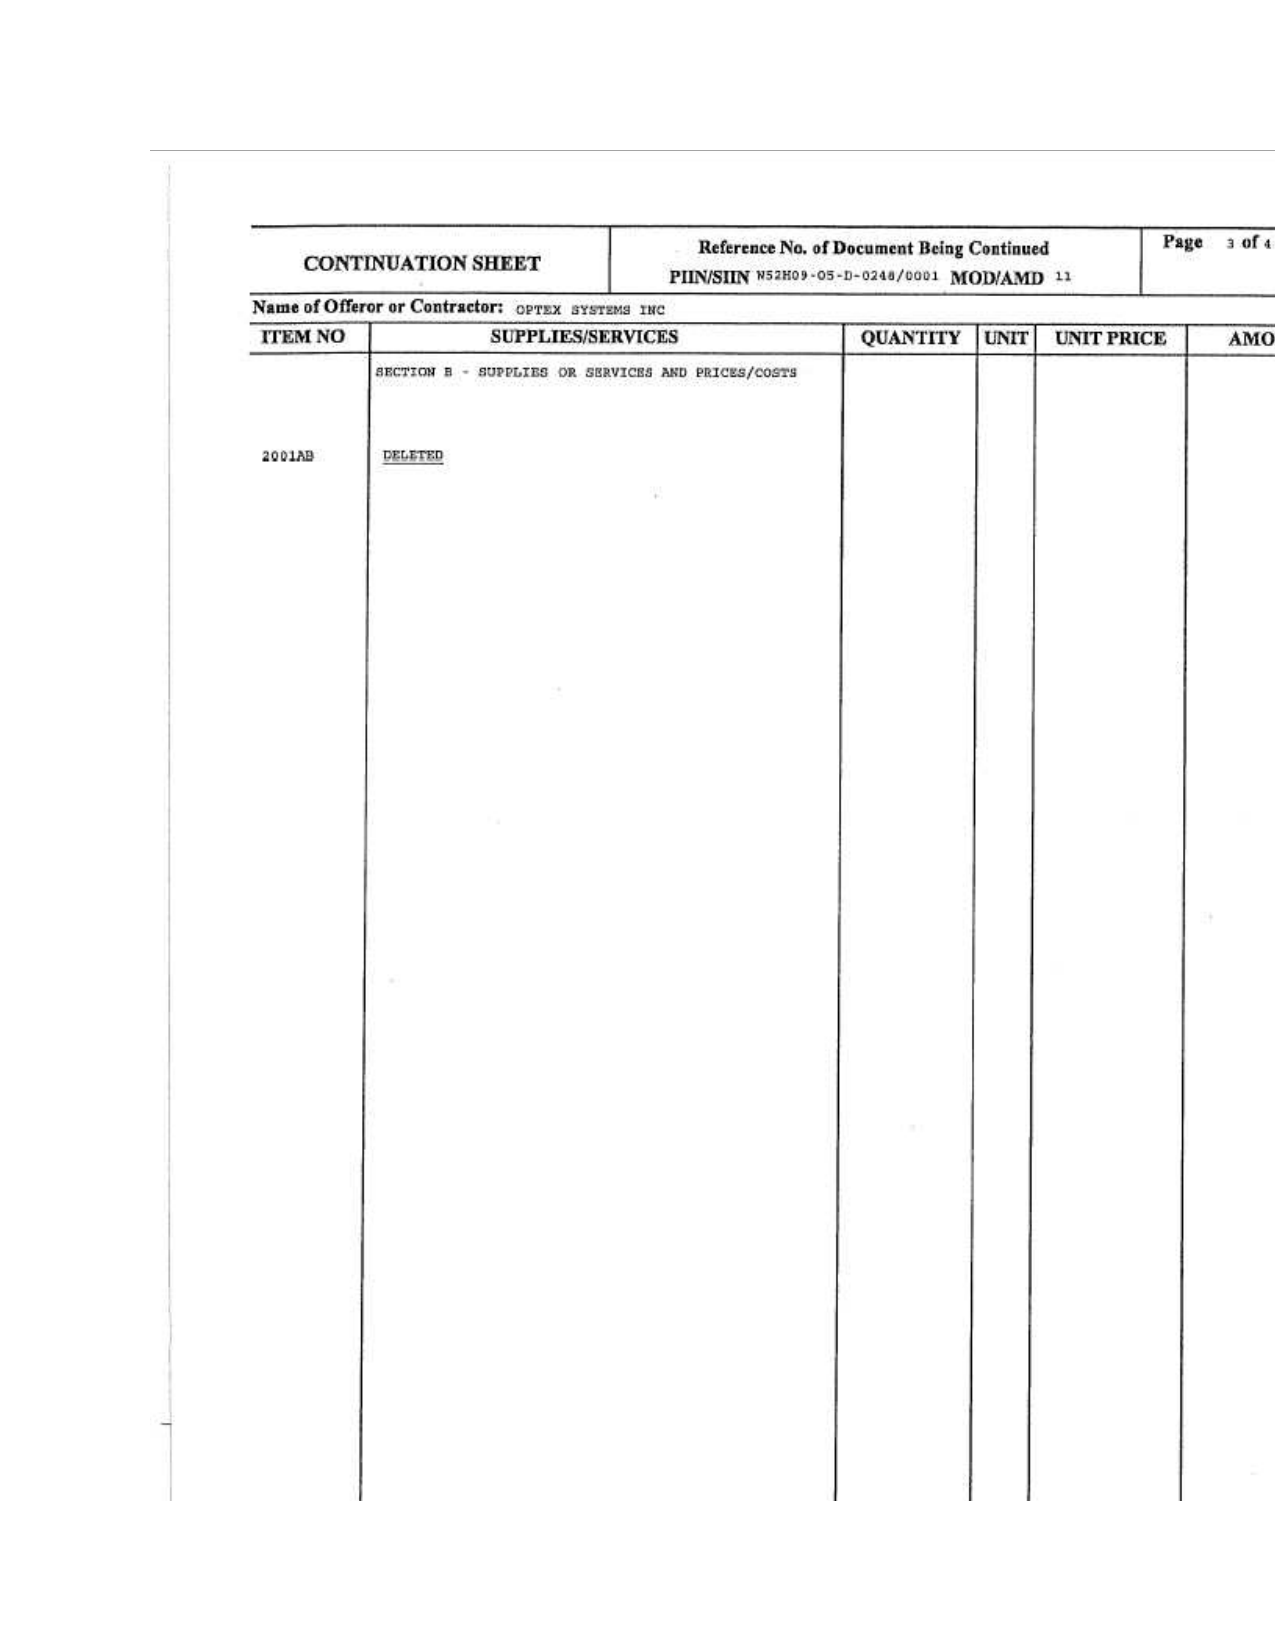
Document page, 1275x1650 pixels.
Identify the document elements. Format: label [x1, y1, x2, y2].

picture [150, 150, 1275, 1501]
